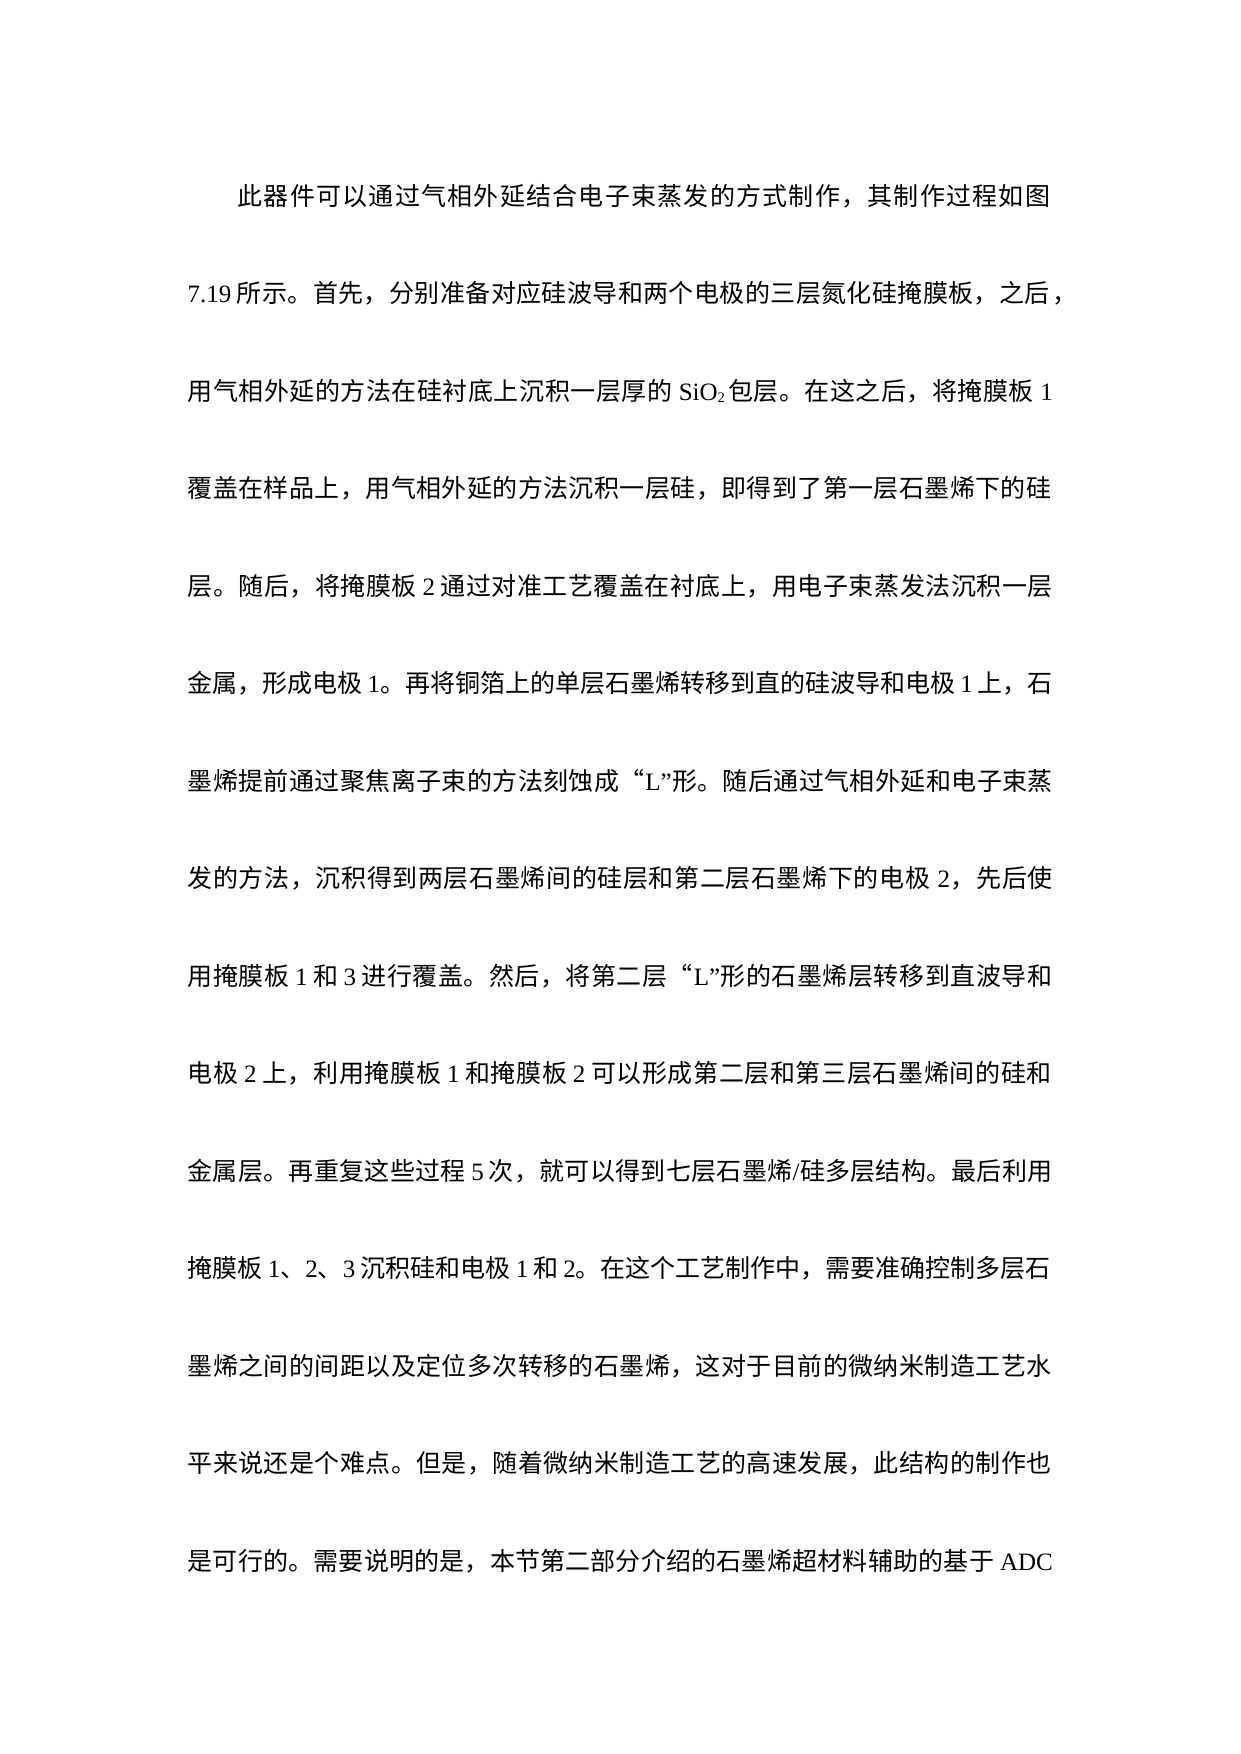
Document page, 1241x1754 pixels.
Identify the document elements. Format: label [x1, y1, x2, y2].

text [187, 162, 1053, 1592]
